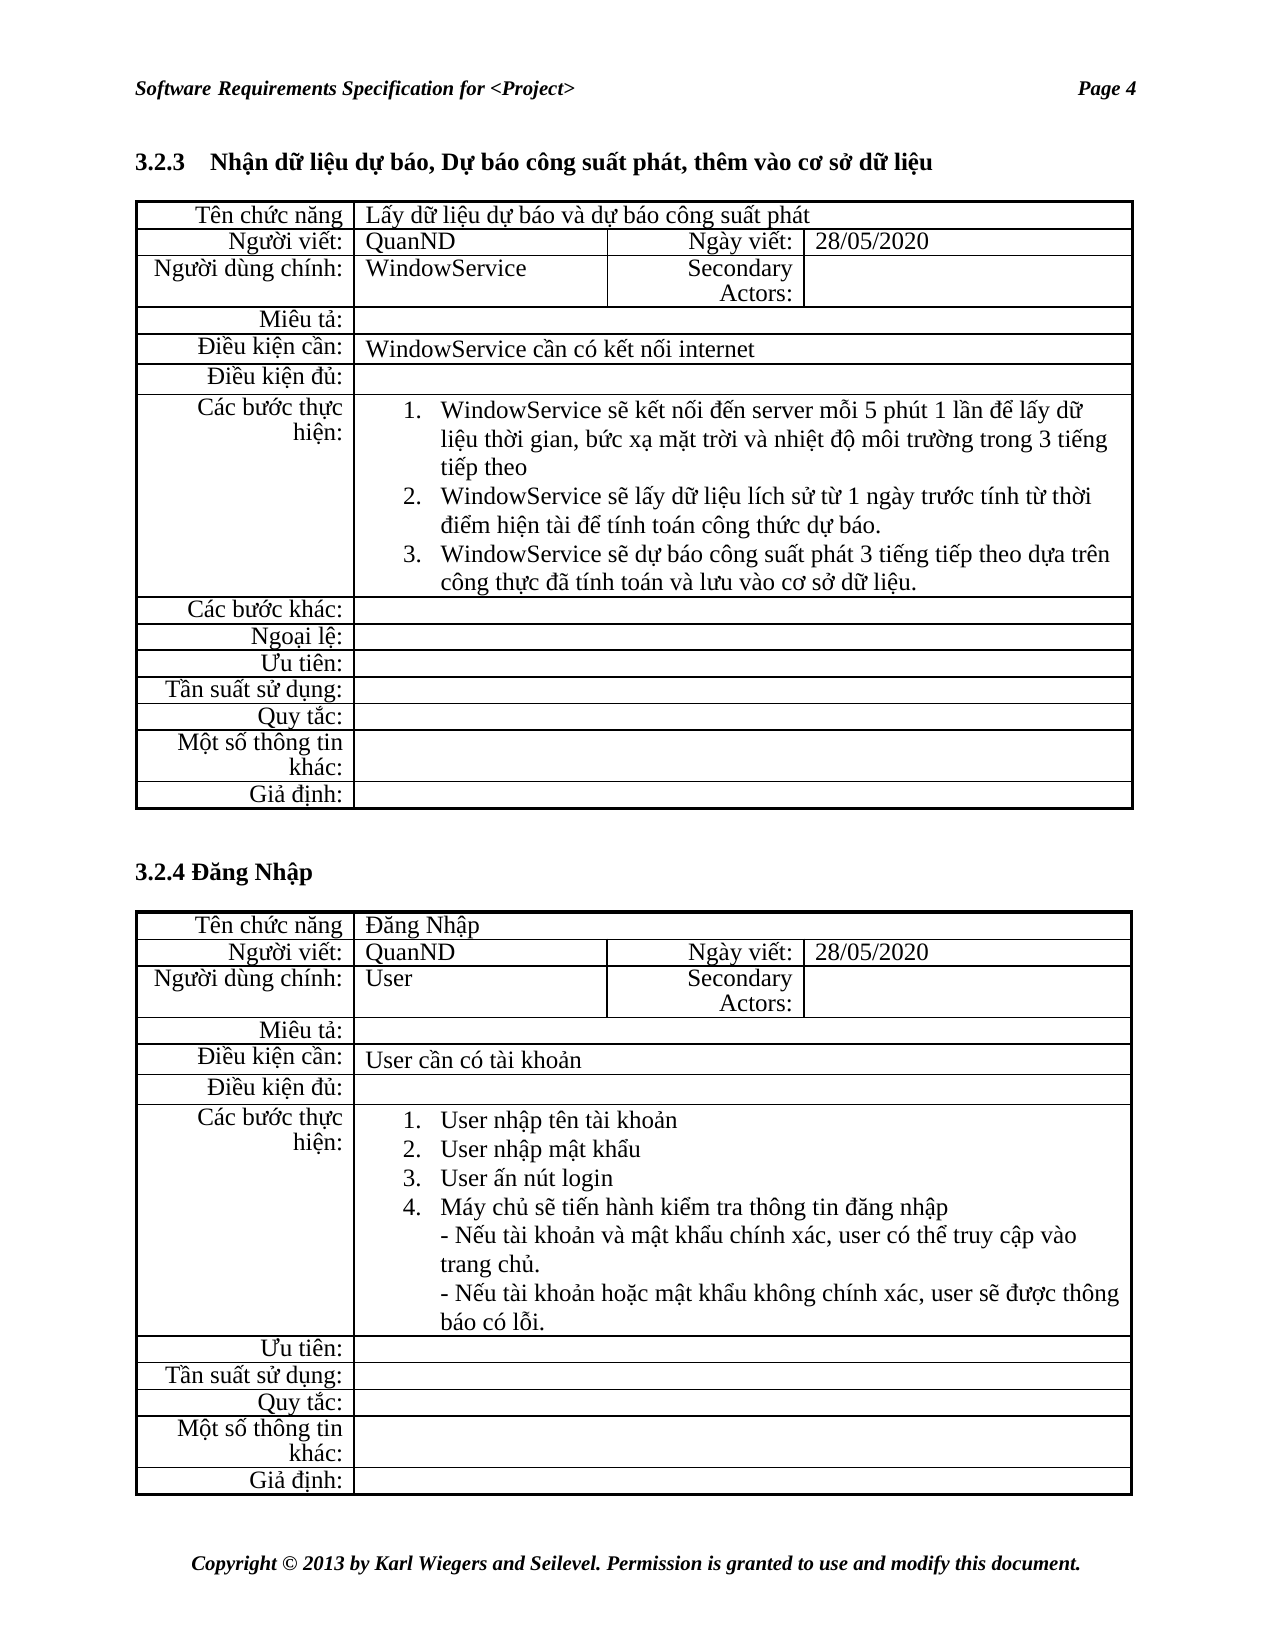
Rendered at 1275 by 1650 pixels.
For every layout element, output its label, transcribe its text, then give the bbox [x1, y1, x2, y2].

table_cell [355, 365, 1131, 393]
table_cell User [355, 967, 606, 1017]
table_cell Các bước khác: [138, 598, 353, 623]
table_cell [355, 1468, 1130, 1493]
subtitle 3.2.4 Đăng Nhập [135, 860, 1140, 885]
table_cell [355, 1337, 1130, 1362]
table_cell QuanND [355, 230, 607, 255]
table_cell WindowService sẽ kết nối đến server mỗi 5 phút 1 lần để lấy dữ liệu thời gian, bức xạ mặt trời và nhiệt độ môi trường trong 3 tiếng tiếp theo WindowService sẽ lấy dữ liệu lích sử từ 1 ngày trước tính từ thời điểm hiện tài để tính toán công thức dự báo. WindowService sẽ dự báo công suất phát 3 tiếng tiếp theo dựa trên công thực đã tính toán và lưu vào cơ sở dữ liệu. [355, 395, 1131, 596]
table_cell [805, 256, 1131, 306]
table_cell Ngày viết: [608, 230, 803, 255]
table_cell WindowService cần có kết nối internet [355, 335, 1131, 363]
table_cell [355, 598, 1131, 623]
table_cell [355, 1075, 1130, 1104]
table_cell Giả định: [138, 1468, 353, 1493]
table_cell [355, 1417, 1130, 1467]
table_cell Miêu tả: [138, 1018, 353, 1043]
table_header Đăng Nhập [355, 914, 1130, 938]
table_cell Ngoại lệ: [138, 625, 353, 649]
table_cell Người viết: [138, 940, 353, 965]
table_cell Giả định: [138, 782, 353, 807]
table_cell Điều kiện đủ: [138, 365, 353, 393]
table_cell Secondary Actors: [608, 967, 803, 1017]
table_cell Các bước thực hiện: [138, 1105, 353, 1335]
table_cell 28/05/2020 [805, 940, 1130, 965]
subtitle Nhận dữ liệu dự báo, Dự báo công suất phát, thêm vào cơ sở dữ liệu [135, 150, 1140, 175]
table_cell Người dùng chính: [138, 256, 353, 306]
table_cell [355, 678, 1131, 702]
table_header Tên chức năng [138, 914, 353, 938]
table_cell Các bước thực hiện: [138, 395, 353, 596]
table_cell Một số thông tin khác: [138, 1417, 353, 1467]
table_cell 28/05/2020 [805, 230, 1131, 255]
table_cell Secondary Actors: [608, 256, 803, 306]
table_cell Ưu tiên: [138, 651, 353, 676]
table_cell Ngày viết: [608, 940, 803, 965]
table_cell Quy tắc: [138, 1390, 353, 1415]
table_cell [355, 1390, 1130, 1415]
table_cell [805, 967, 1130, 1017]
table_cell Quy tắc: [138, 704, 353, 729]
table_cell Tần suất sử dụng: [138, 1363, 353, 1388]
table_cell Ưu tiên: [138, 1337, 353, 1362]
table_cell [355, 704, 1131, 729]
table_cell User cần có tài khoản [355, 1045, 1130, 1073]
table_cell Một số thông tin khác: [138, 731, 353, 781]
table_header Lấy dữ liệu dự báo và dự báo công suất phát [355, 203, 1131, 228]
table_cell Tần suất sử dụng: [138, 678, 353, 702]
table_cell WindowService [355, 256, 607, 306]
table_cell [355, 308, 1131, 333]
table_header Tên chức năng [138, 203, 353, 228]
table_cell Người dùng chính: [138, 967, 353, 1017]
table_cell Điều kiện cần: [138, 1045, 353, 1073]
table_cell QuanND [355, 940, 606, 965]
table_cell [355, 731, 1131, 781]
table_cell [355, 782, 1131, 807]
table_cell [355, 651, 1131, 676]
table_cell [355, 1018, 1130, 1043]
table_cell [355, 625, 1131, 649]
table_cell Điều kiện đủ: [138, 1075, 353, 1104]
table_cell [355, 1363, 1130, 1388]
table_cell Miêu tả: [138, 308, 353, 333]
table_cell Điều kiện cần: [138, 335, 353, 363]
table_cell User nhập tên tài khoản User nhập mật khẩu User ấn nút login Máy chủ sẽ tiến hành kiểm tra thông tin đăng nhập - Nếu tài khoản và mật khẩu chính xác, user có thể truy cập vào trang chủ. - Nếu tài khoản hoặc mật khẩu không chính xác, user sẽ được thông báo có lỗi. [355, 1105, 1130, 1335]
table_cell Người viết: [138, 230, 353, 255]
